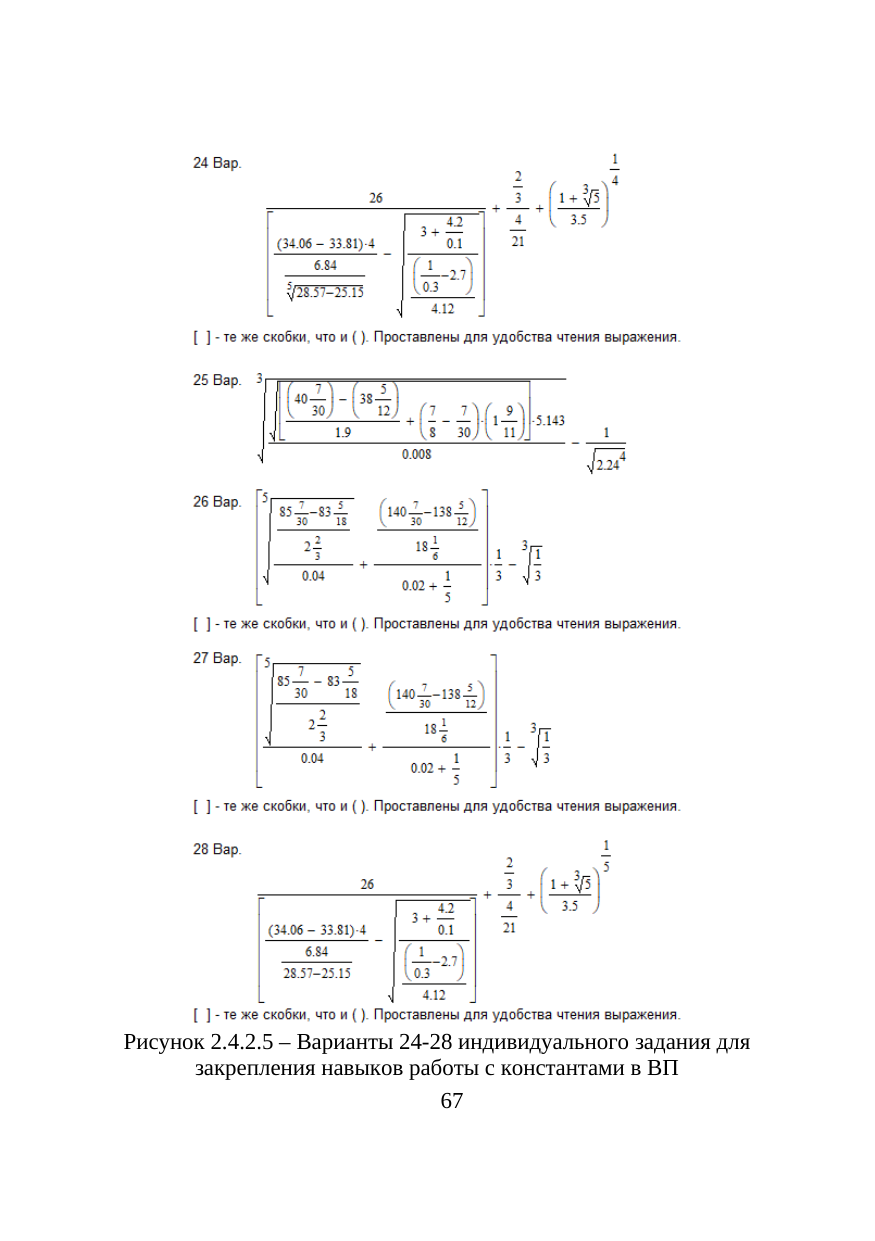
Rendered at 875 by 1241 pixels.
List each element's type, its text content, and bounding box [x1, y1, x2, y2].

text Рисунок 2.4.2.5 – Варианты 24-28 индивидуального задания для закрепления навыков работы с константами в ВП [118, 1028, 756, 1081]
picture [188, 144, 687, 1028]
